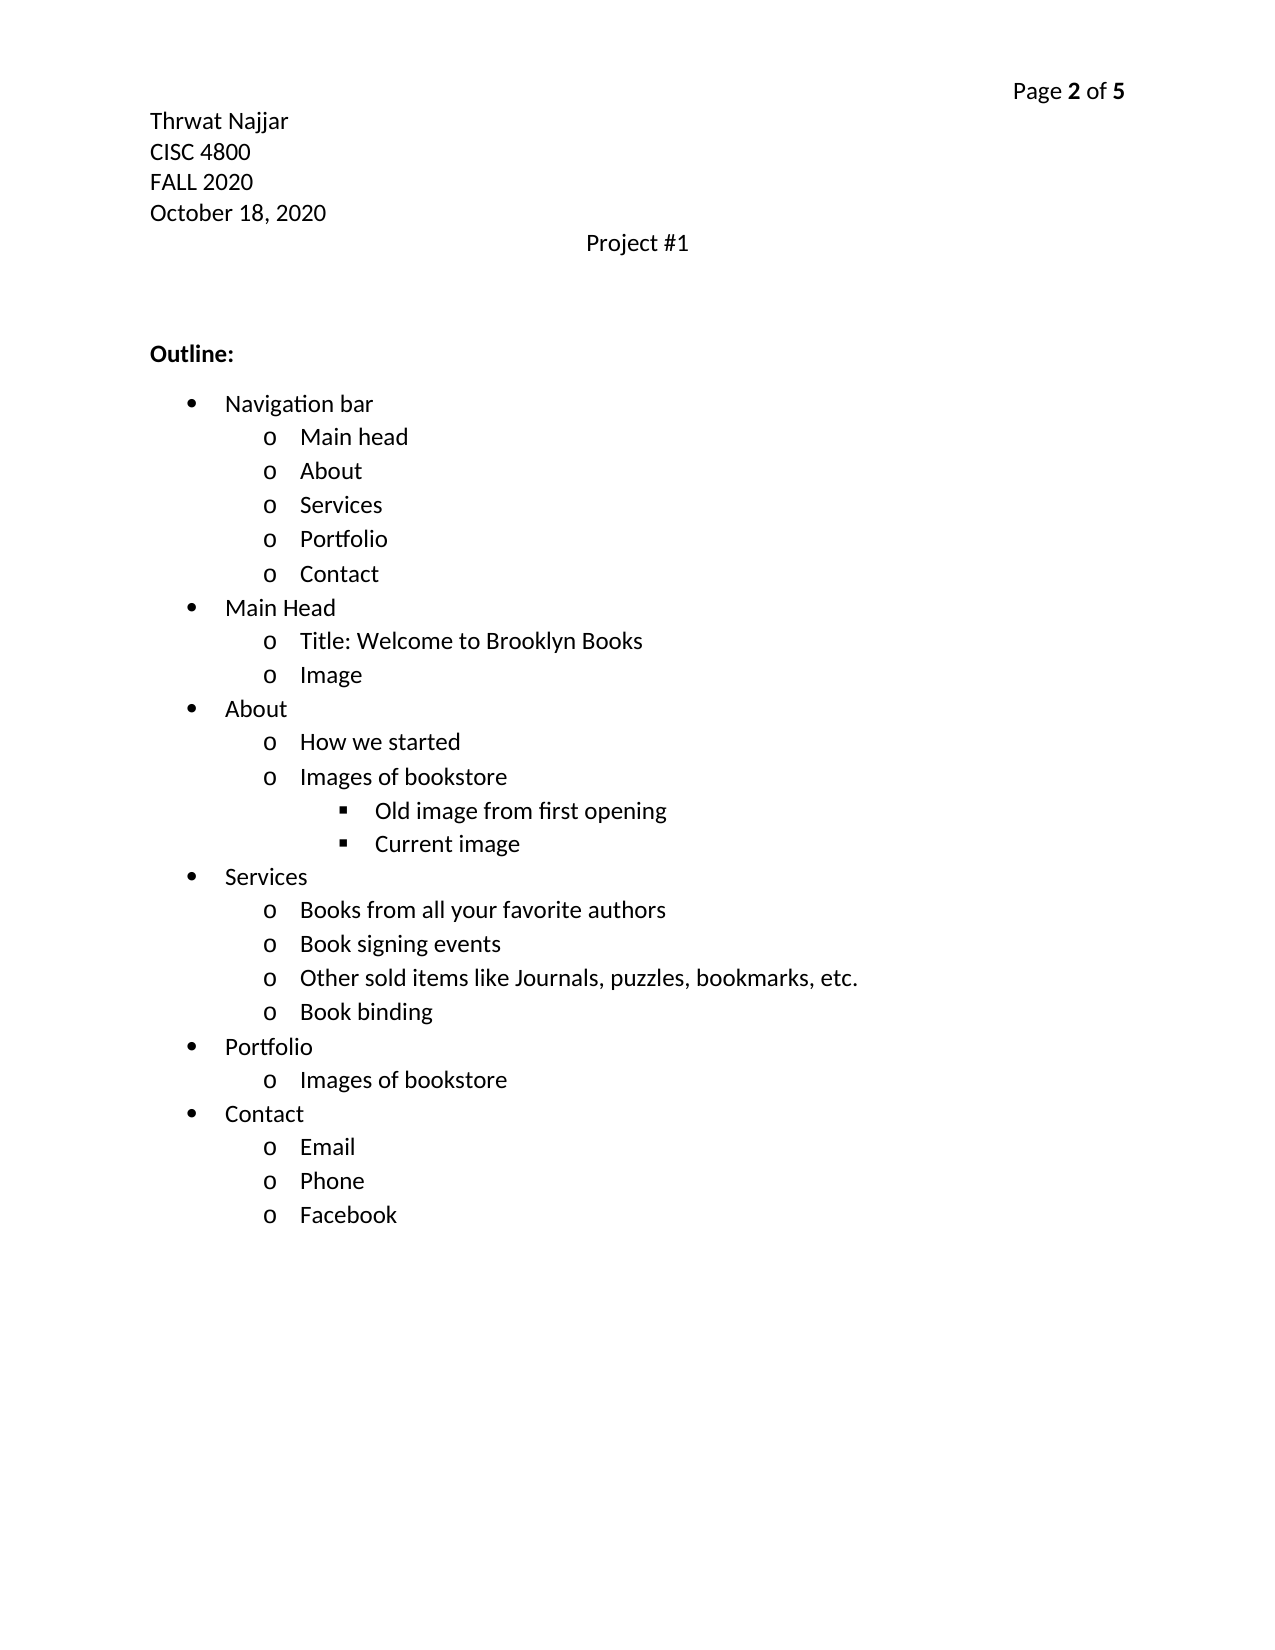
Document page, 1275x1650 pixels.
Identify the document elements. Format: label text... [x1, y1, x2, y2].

list Email [262, 1131, 1125, 1163]
list Contact [187, 1098, 1125, 1128]
list Images of bookstore [262, 1064, 1125, 1096]
list Facebook [262, 1199, 1125, 1231]
list About [187, 693, 1125, 724]
list Other sold items like Journals, puzzles, bookmarks, etc. [262, 962, 1125, 994]
list Image [262, 659, 1125, 691]
list Contact [262, 558, 1125, 589]
list Main Head [187, 592, 1125, 623]
list Images of bookstore [262, 761, 1125, 792]
list Services [262, 489, 1125, 521]
list Navigation bar [187, 388, 1125, 418]
list About [262, 455, 1125, 487]
list Portfolio [187, 1031, 1125, 1061]
list Old image from first opening [337, 795, 1125, 826]
list Portfolio [262, 523, 1125, 555]
list Main head [262, 421, 1125, 452]
list Books from all your favorite authors [262, 894, 1125, 926]
list How we started [262, 726, 1125, 758]
list Current image [337, 828, 1125, 858]
list Phone [262, 1165, 1125, 1197]
list Book signing events [262, 928, 1125, 960]
list Book binding [262, 997, 1125, 1028]
list Services [187, 861, 1125, 891]
text Outline: [150, 338, 1125, 369]
list Title: Welcome to Brooklyn Books [262, 625, 1125, 657]
